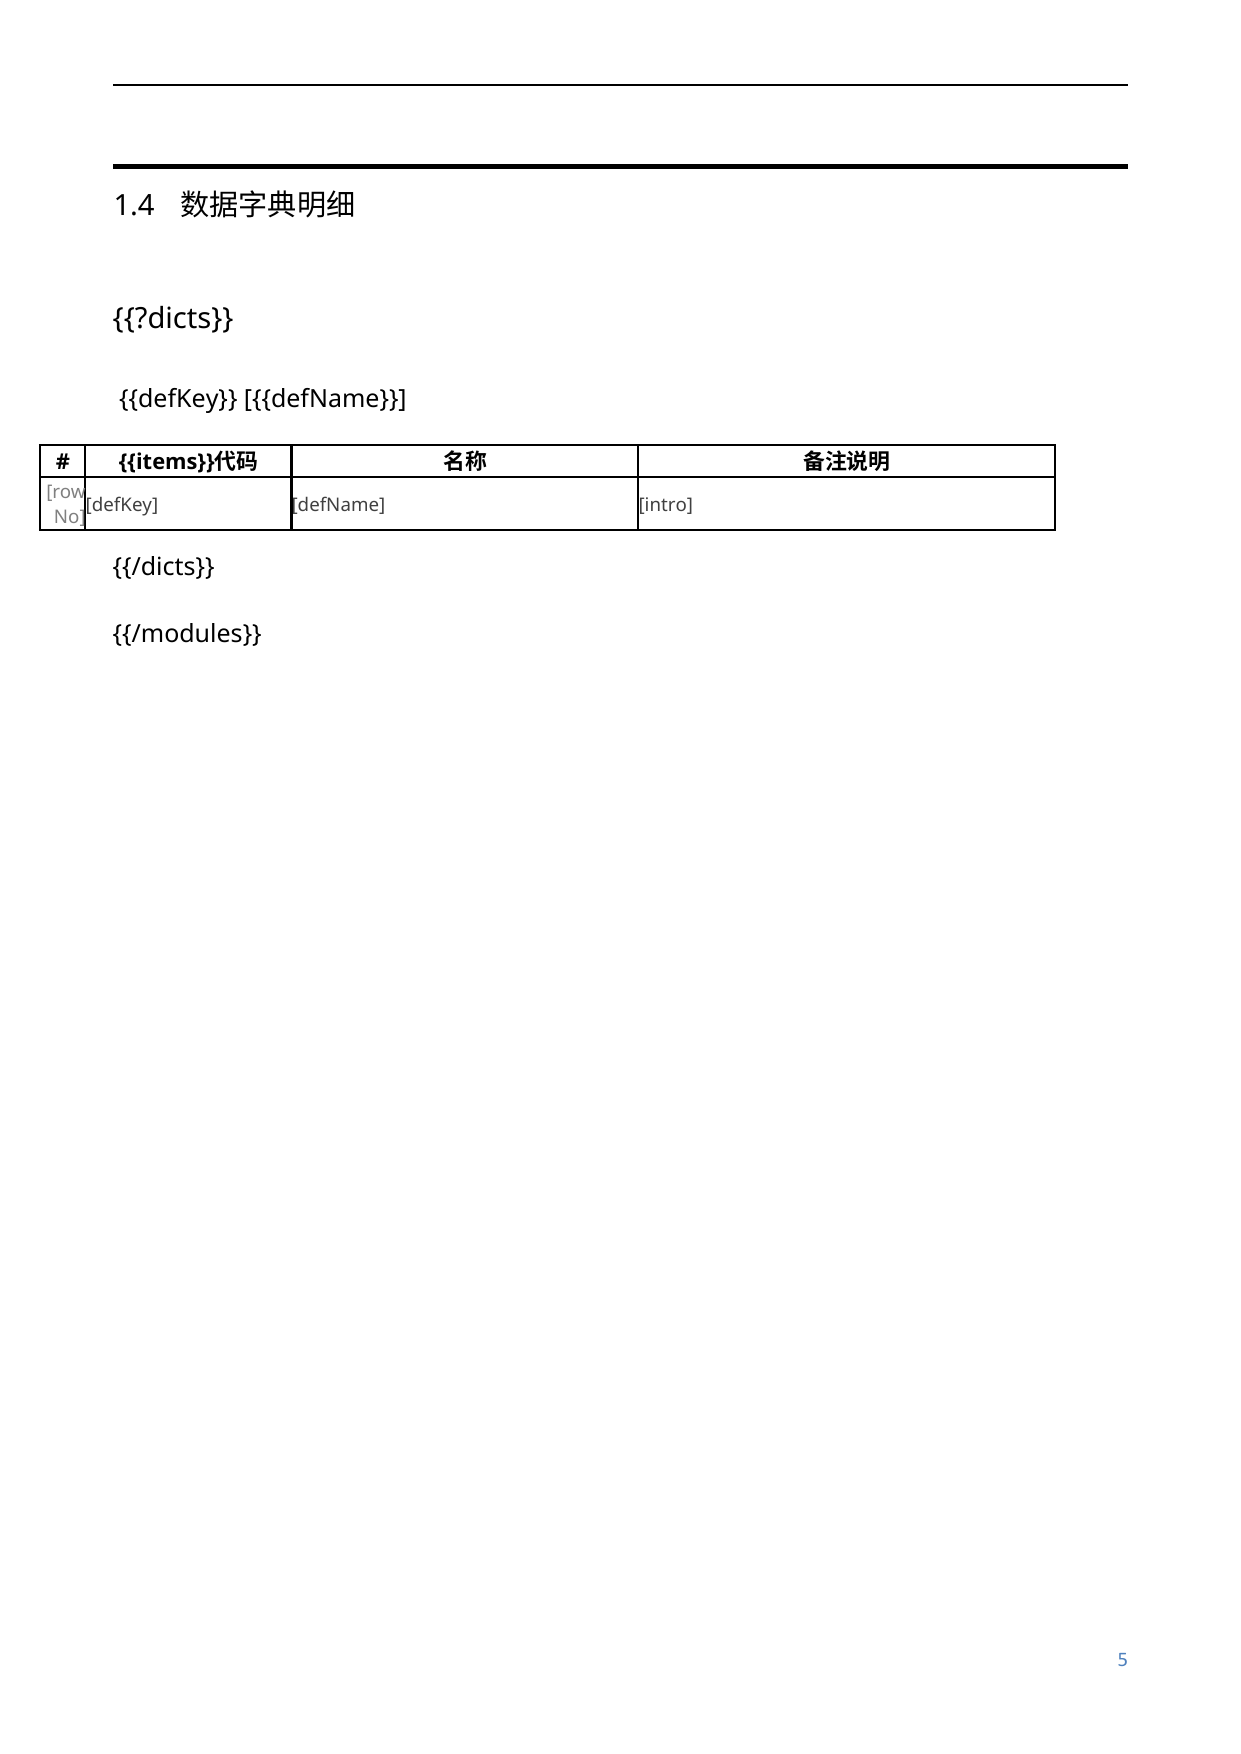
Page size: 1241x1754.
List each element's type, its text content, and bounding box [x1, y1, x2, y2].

table_cell [defKey] [86, 478, 290, 529]
table_header 备注说明 [639, 446, 1054, 476]
table_header {{items}}代码 [86, 446, 290, 476]
table_cell [defName] [293, 478, 637, 529]
text {{/dicts}} [112, 531, 1128, 599]
table_header # [41, 446, 84, 476]
text {{?dicts}} [112, 283, 1128, 351]
table_cell [intro] [639, 478, 1054, 529]
subtitle {{defKey}} [{{defName}}] [112, 364, 1128, 432]
subtitle 数据字典明细 [113, 169, 1128, 238]
table_header 名称 [293, 446, 637, 476]
table_cell [rowNo] [41, 478, 84, 529]
text {{/modules}} [112, 599, 1128, 667]
